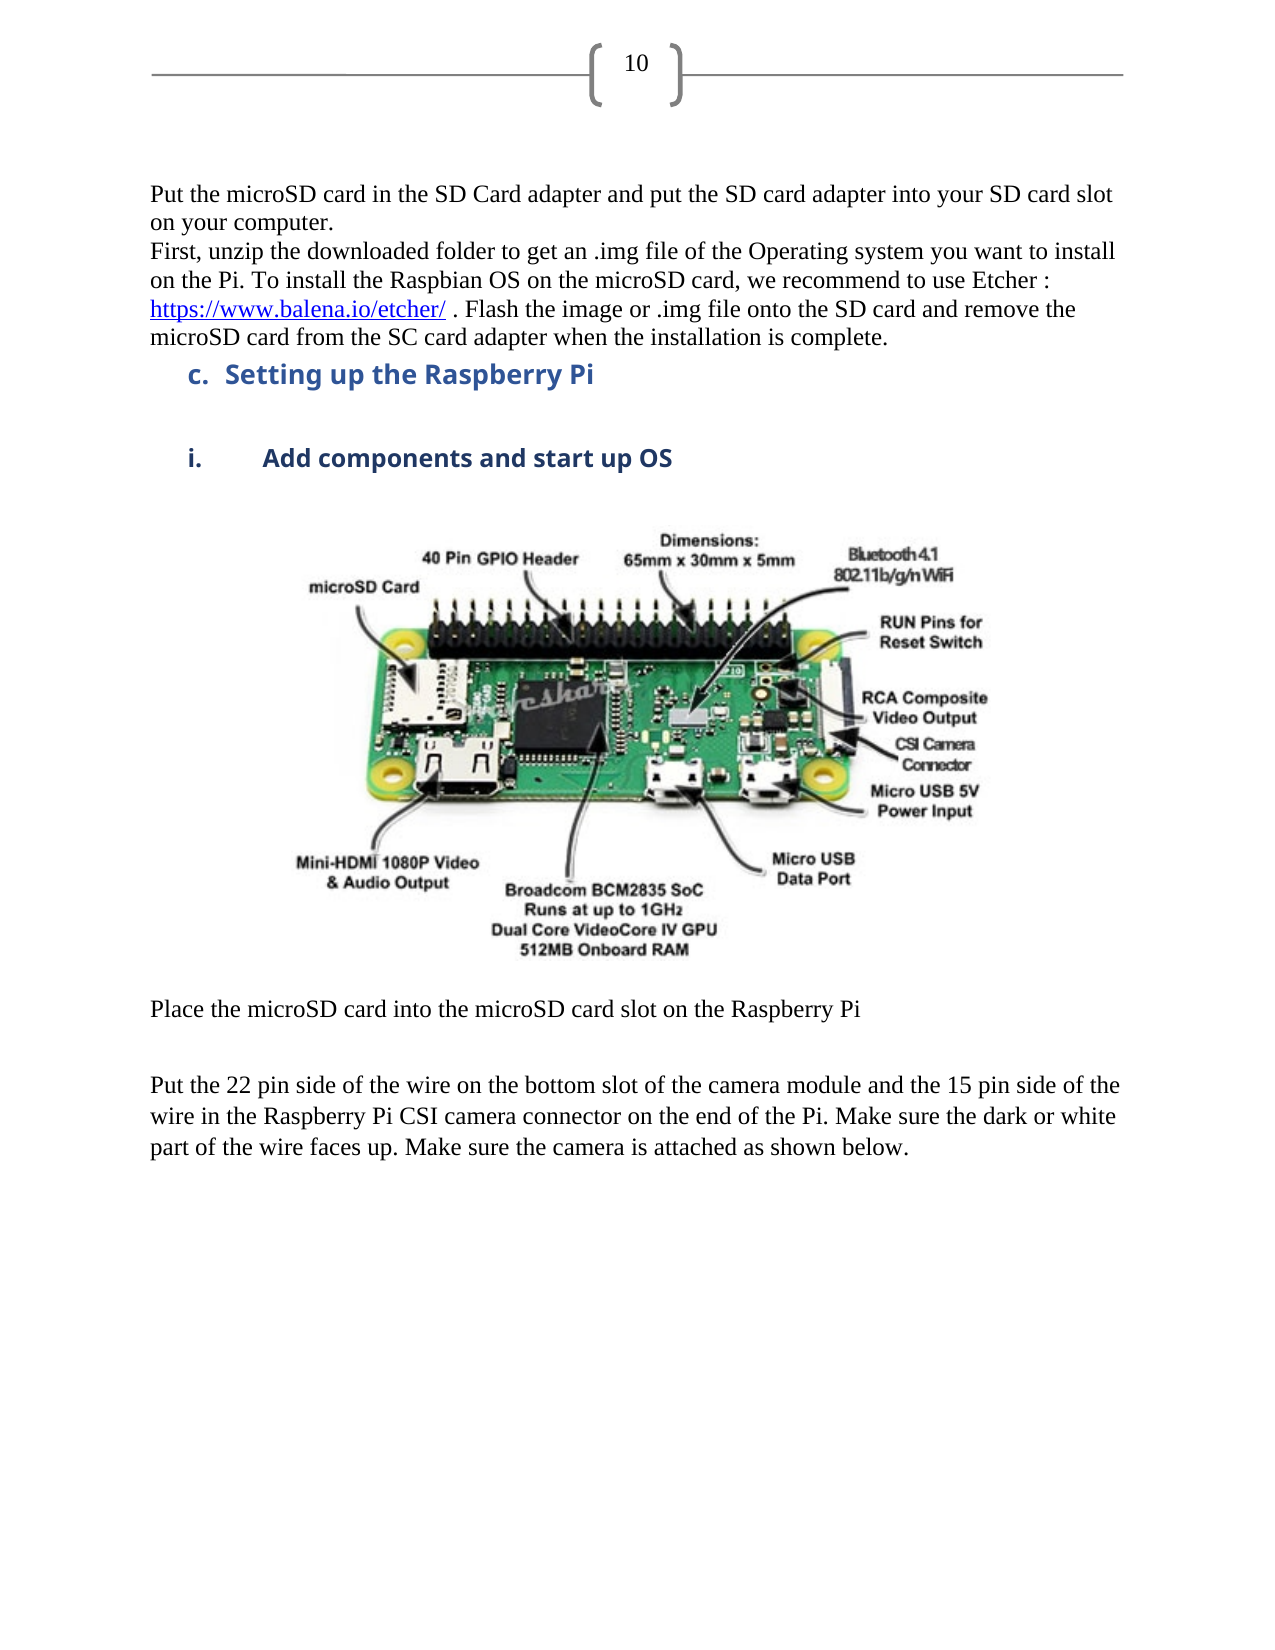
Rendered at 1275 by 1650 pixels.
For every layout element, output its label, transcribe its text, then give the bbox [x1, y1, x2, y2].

text Place the microSD card into the microSD card slot on the Raspberry Pi [150, 994, 1125, 1023]
text First, unzip the downloaded folder to get an .img file of the Operating system you want to install on the Pi. To install the Raspbian OS on the microSD card, we recommend to use Etcher : https://www.balena.io/etcher/ . Flash the image or .img file onto the SD card and remove the microSD card from the SC card adapter when the installation is complete. [150, 236, 1125, 351]
text Put the microSD card in the SD Card adapter and put the SD card adapter into your SD card slot on your computer. [150, 179, 1125, 236]
subtitle Setting up the Raspberry Pi [187, 355, 1125, 392]
text Put the 22 pin side of the wire on the bottom slot of the camera module and the 15 pin side of the wire in the Raspberry Pi CSI camera connector on the end of the Pi. Make sure the dark or white part of the wire faces up. Make sure the camera is attached as shown below. [150, 1070, 1125, 1161]
picture [290, 525, 994, 961]
subtitle Add components and start up OS [187, 440, 1125, 474]
